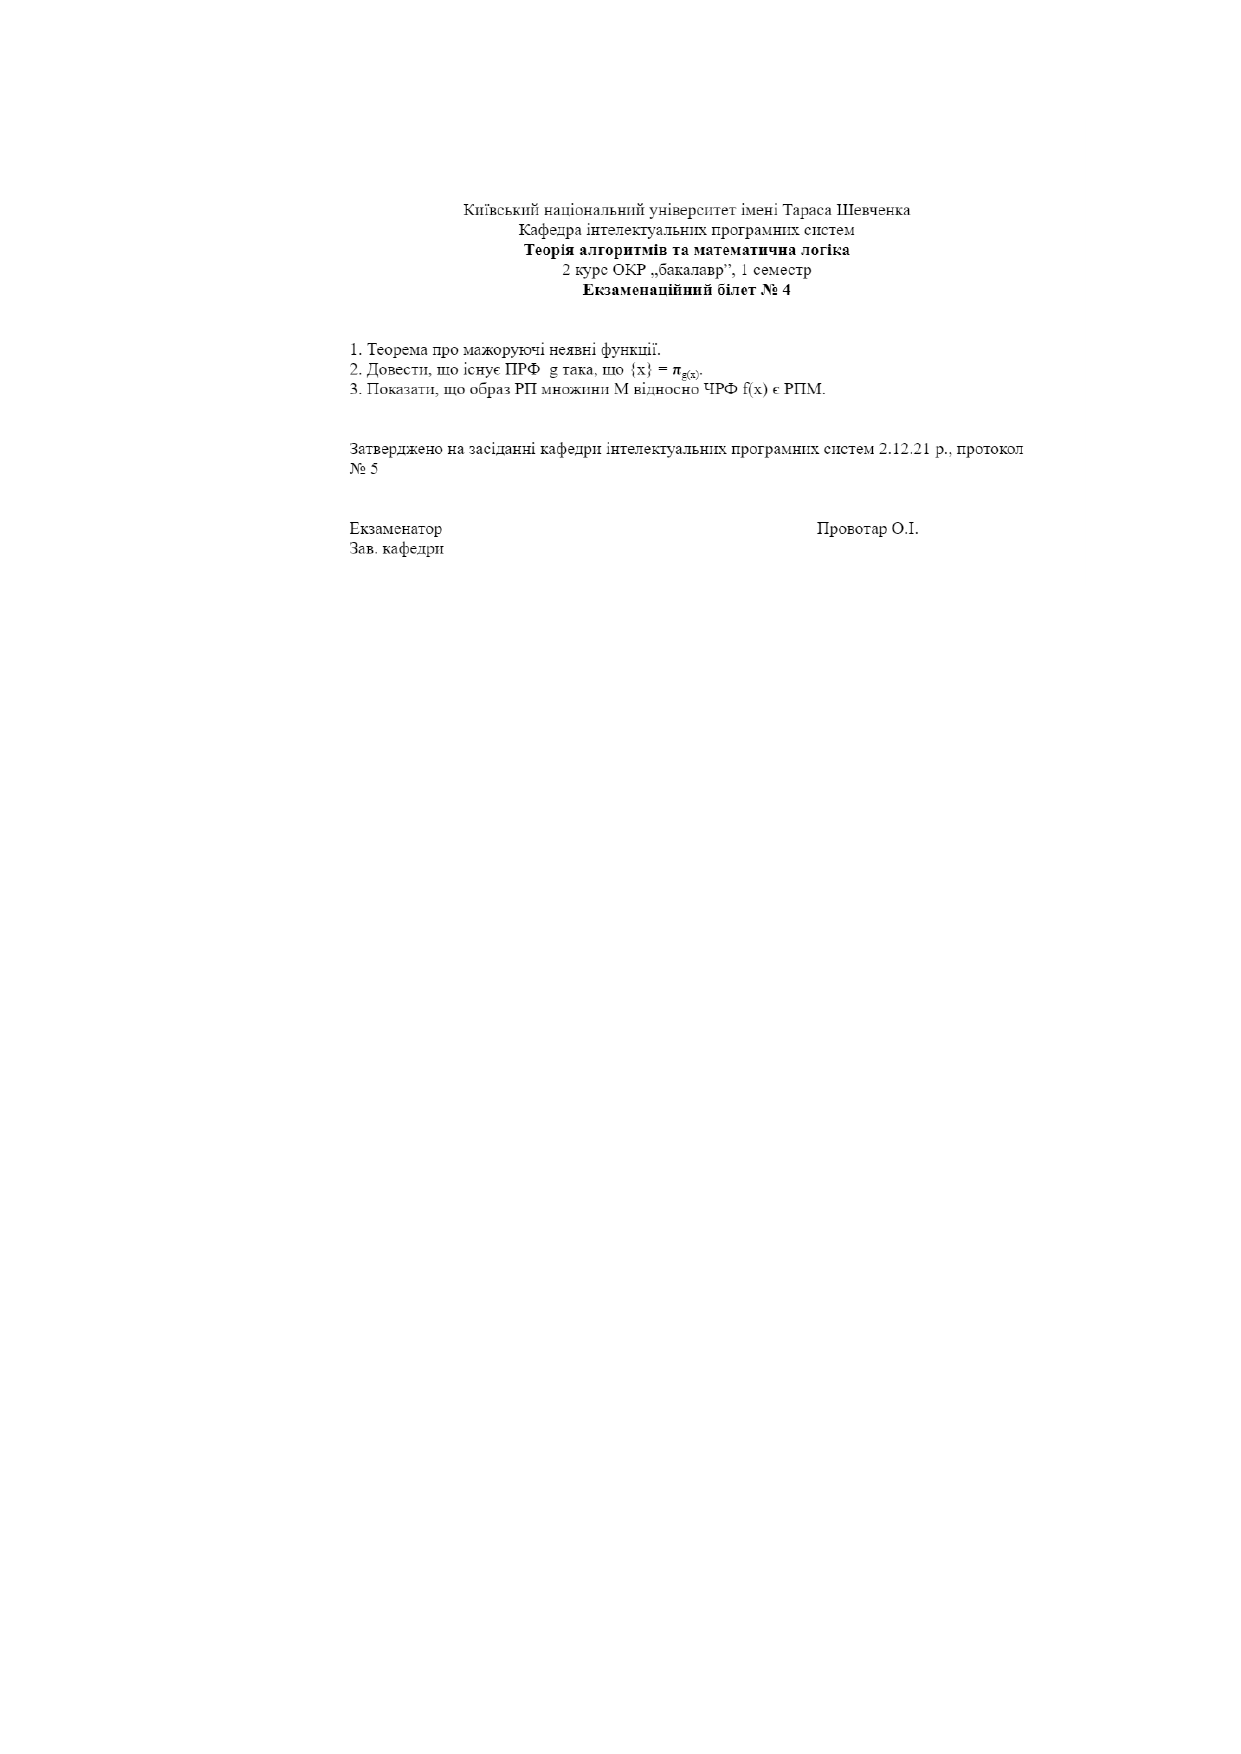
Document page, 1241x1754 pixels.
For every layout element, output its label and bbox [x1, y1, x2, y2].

picture [228, 118, 1086, 586]
